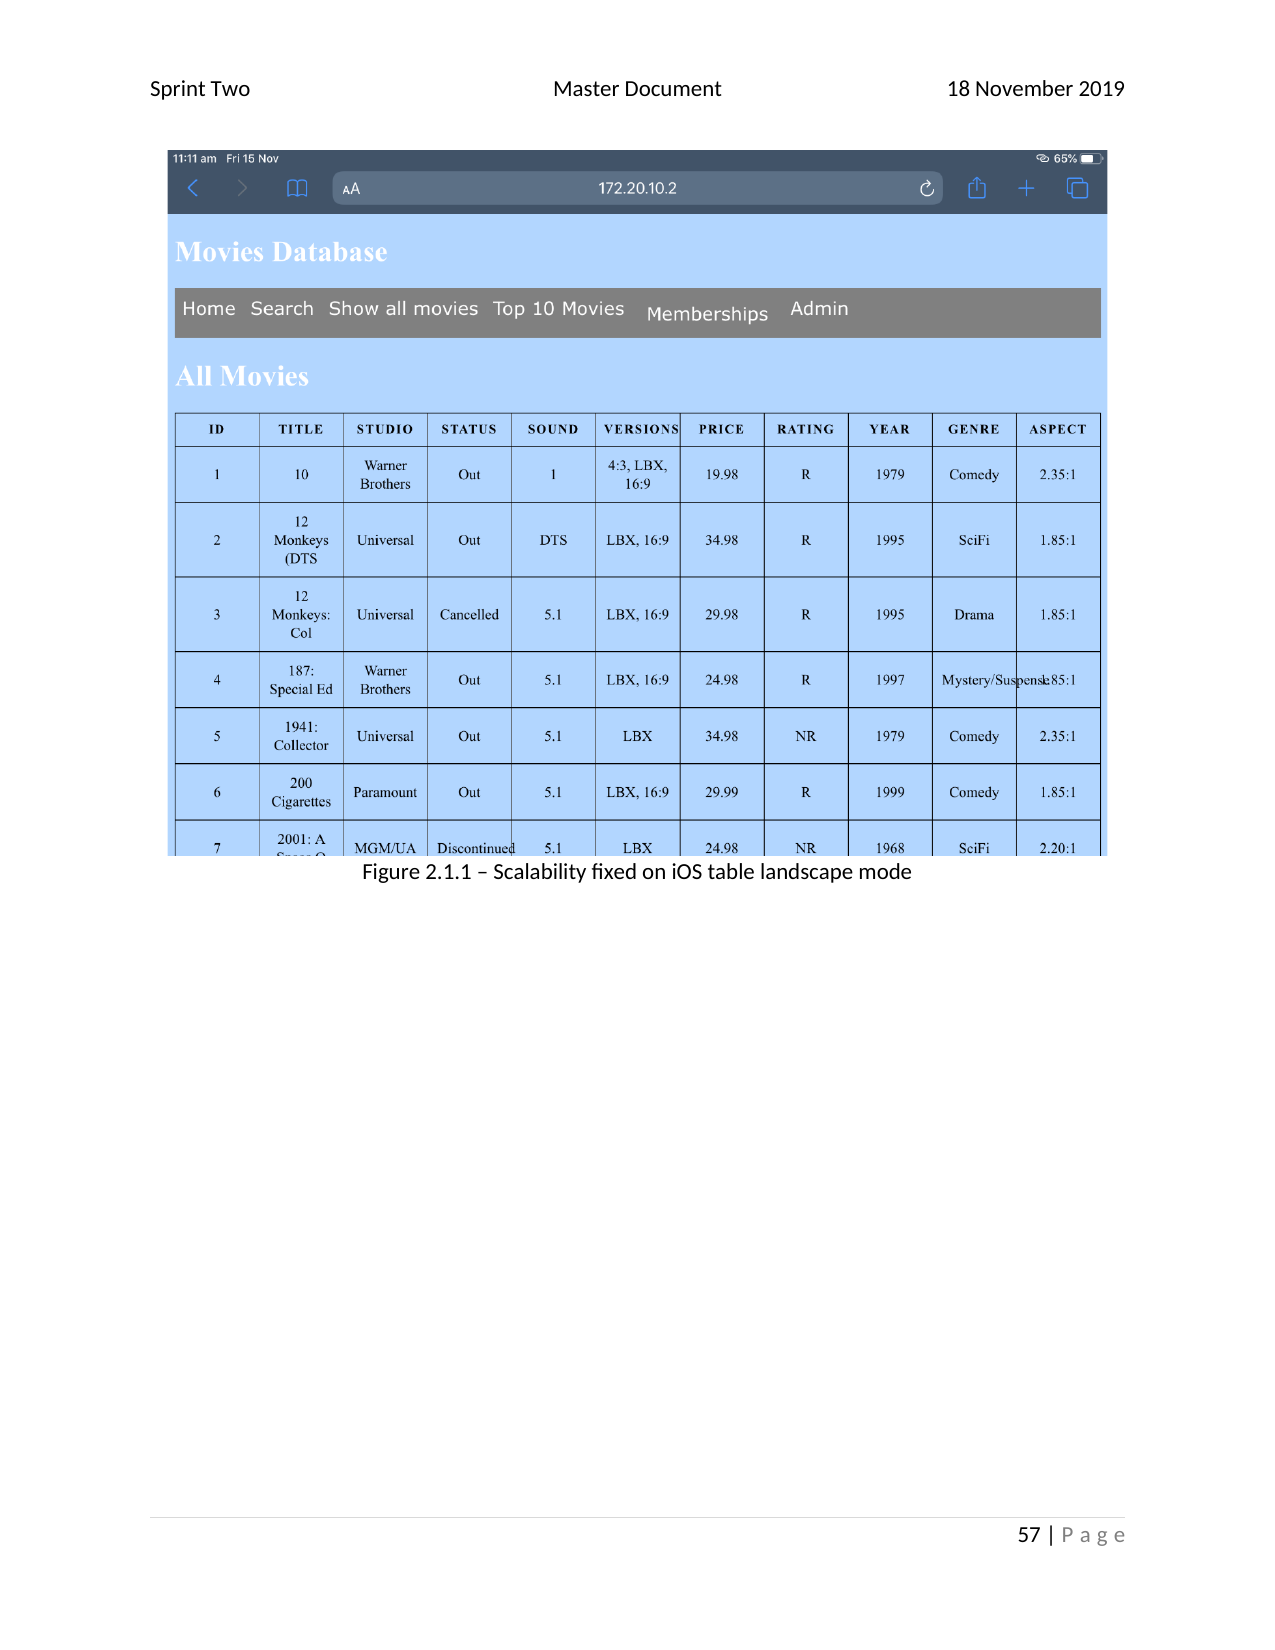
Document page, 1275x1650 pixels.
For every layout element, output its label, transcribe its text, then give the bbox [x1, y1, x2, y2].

picture [167, 150, 1108, 856]
